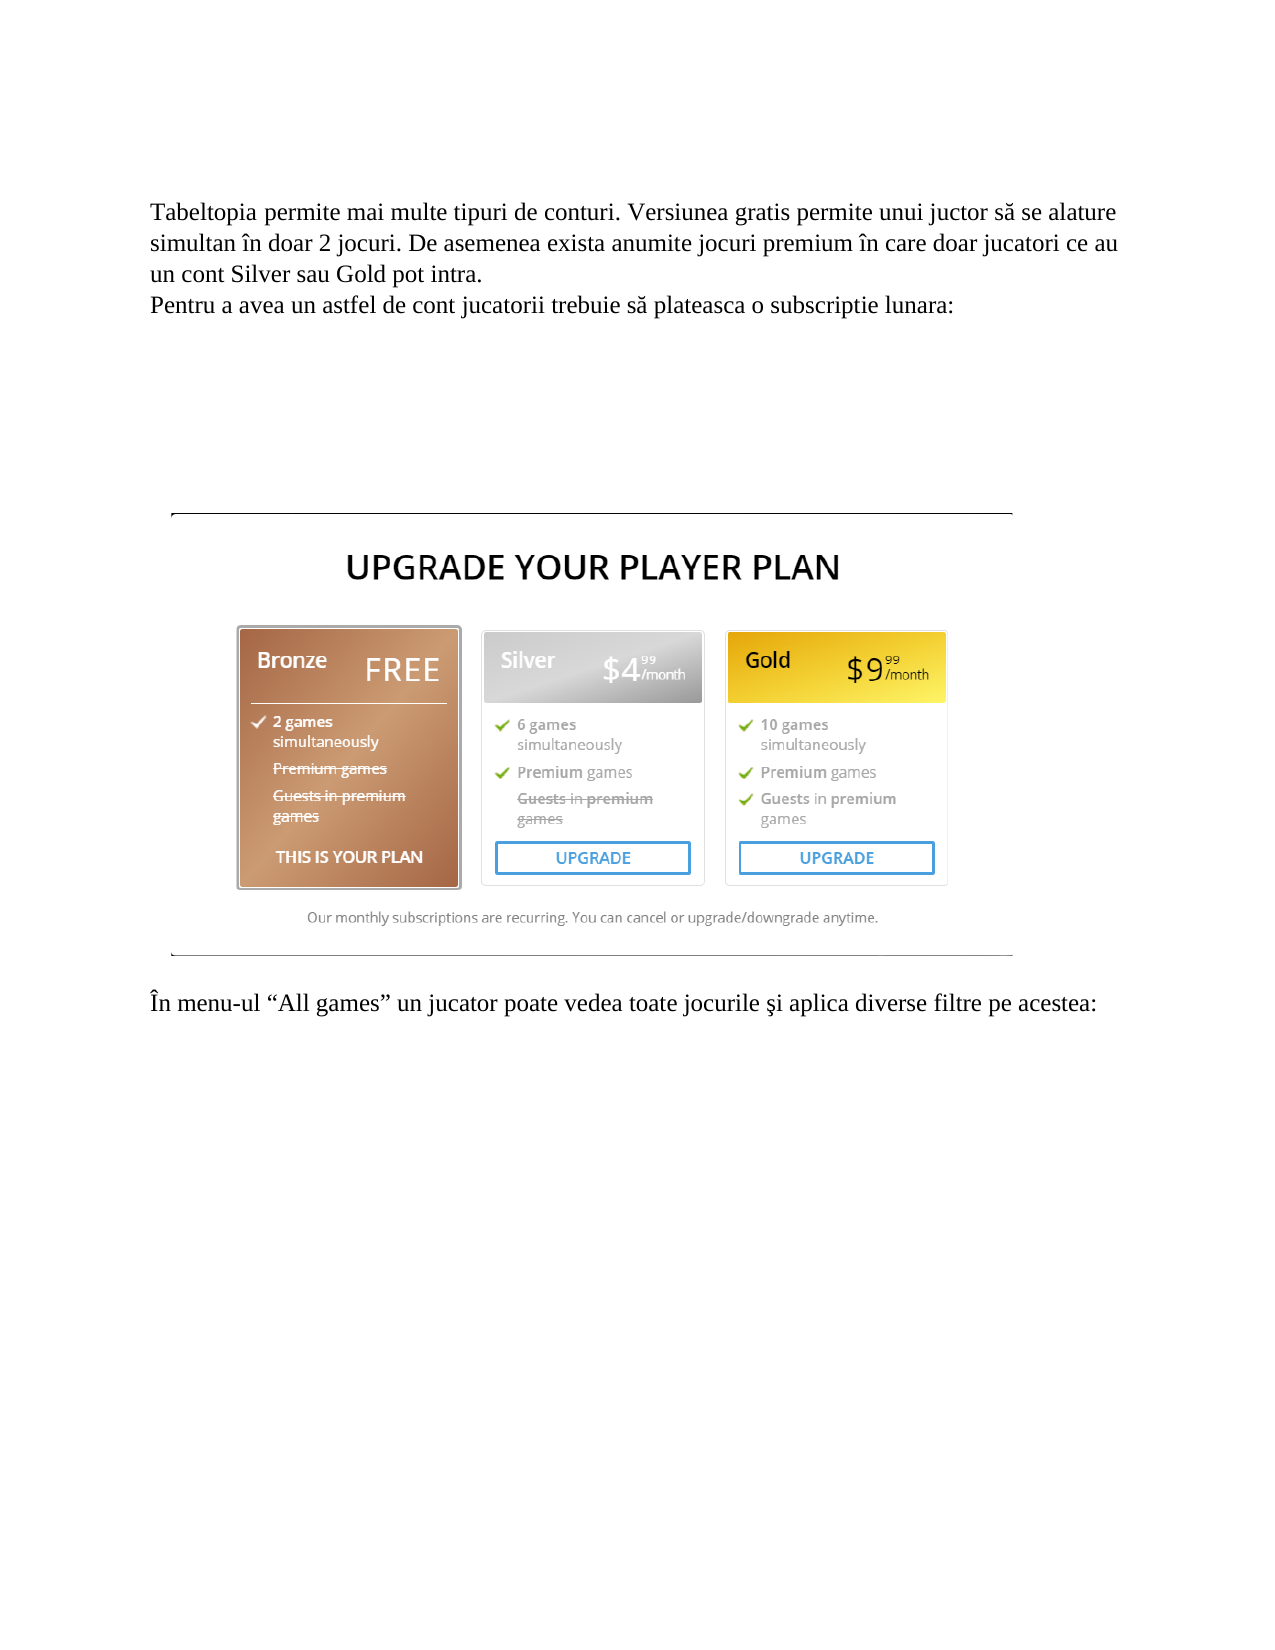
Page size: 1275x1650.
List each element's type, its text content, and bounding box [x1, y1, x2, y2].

text În menu-ul “All games” un jucator poate vedea toate jocurile şi aplica diverse filtre pe acestea: [150, 988, 1125, 1017]
text Tabeltopia permite mai multe tipuri de conturi. Versiunea gratis permite unui juctor să se alature simultan în doar 2 jocuri. De asemenea exista anumite jocuri premium în care doar jucatori ce au un cont Silver sau Gold pot intra. Pentru a avea un astfel de cont jucatorii trebuie să plateasca o subscriptie lunara: [150, 197, 1125, 319]
picture [171, 513, 1013, 956]
